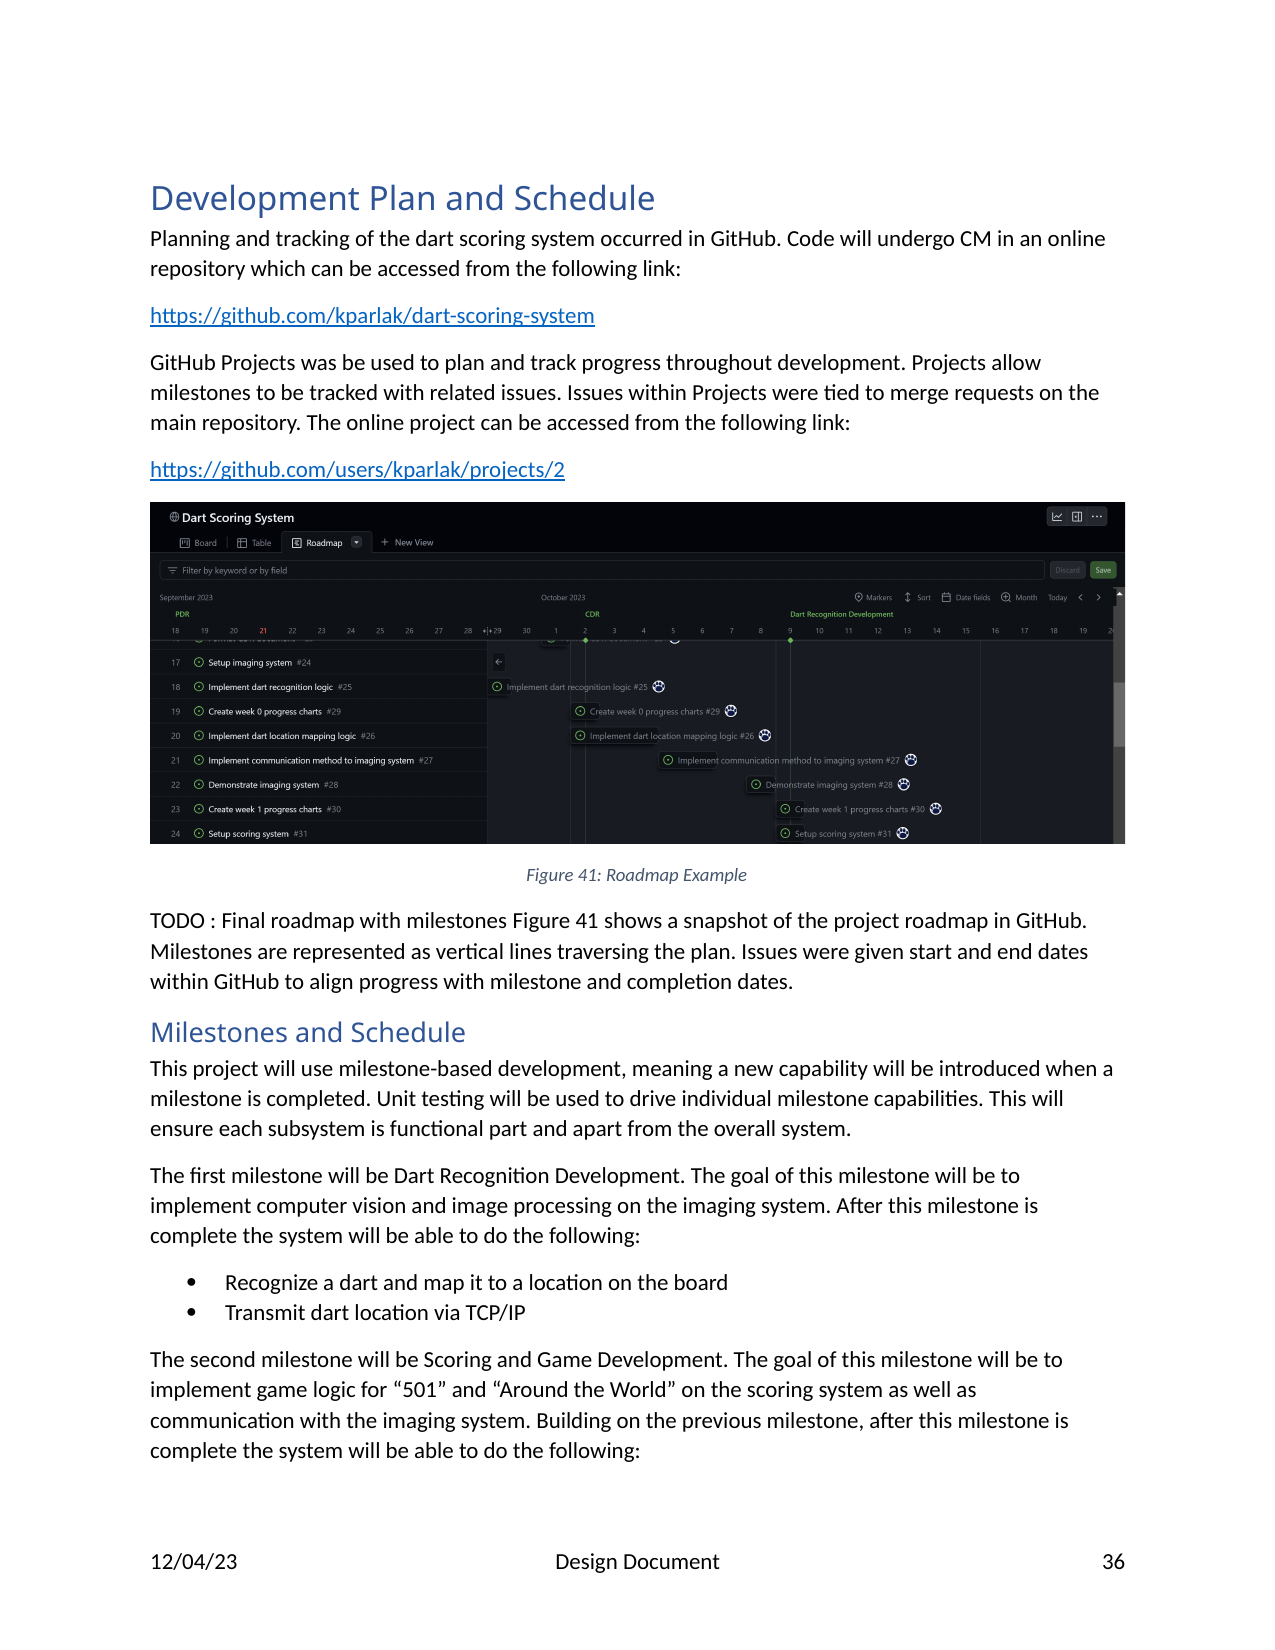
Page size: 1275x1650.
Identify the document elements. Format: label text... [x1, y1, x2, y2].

list Recognize a dart and map it to a location on the board [187, 1268, 1125, 1296]
text https://github.com/users/kparlak/projects/2 [150, 455, 1125, 483]
text The second milestone will be Scoring and Game Development. The goal of this milestone will be to implement game logic for “501” and “Around the World” on the scoring system as well as communication with the imaging system. Building on the previous milestone, after this milestone is complete the system will be able to do the following: [150, 1345, 1125, 1464]
list Transmit dart location via TCP/IP [187, 1298, 1125, 1327]
subtitle Milestones and Schedule [150, 1014, 1125, 1051]
text https://github.com/kparlak/dart-scoring-system [150, 301, 1125, 329]
text Planning and tracking of the dart scoring system occurred in GitHub. Code will undergo CM in an online repository which can be accessed from the following link: [150, 224, 1125, 282]
text GitHub Projects was be used to plan and track progress throughout development. Projects allow milestones to be tracked with related issues. Issues within Projects were tied to merge requests on the main repository. The online project can be accessed from the following link: [150, 348, 1125, 436]
picture [150, 502, 1125, 844]
subtitle Development Plan and Schedule [150, 175, 1125, 220]
text TODO : Final roadmap with milestones Figure 41 shows a snapshot of the project roadmap in GitHub. Milestones are represented as vertical lines traversing the plan. Issues were given start and end dates within GitHub to align progress with milestone and completion dates. [150, 907, 1125, 995]
text The first milestone will be Dart Recognition Development. The goal of this milestone will be to implement computer vision and image processing on the imaging system. After this milestone is complete the system will be able to do the following: [150, 1161, 1125, 1249]
text This project will use milestone-based development, meaning a new capability will be introduced when a milestone is completed. Unit testing will be used to drive individual milestone capabilities. This will ensure each subsystem is functional part and apart from the overall system. [150, 1054, 1125, 1142]
